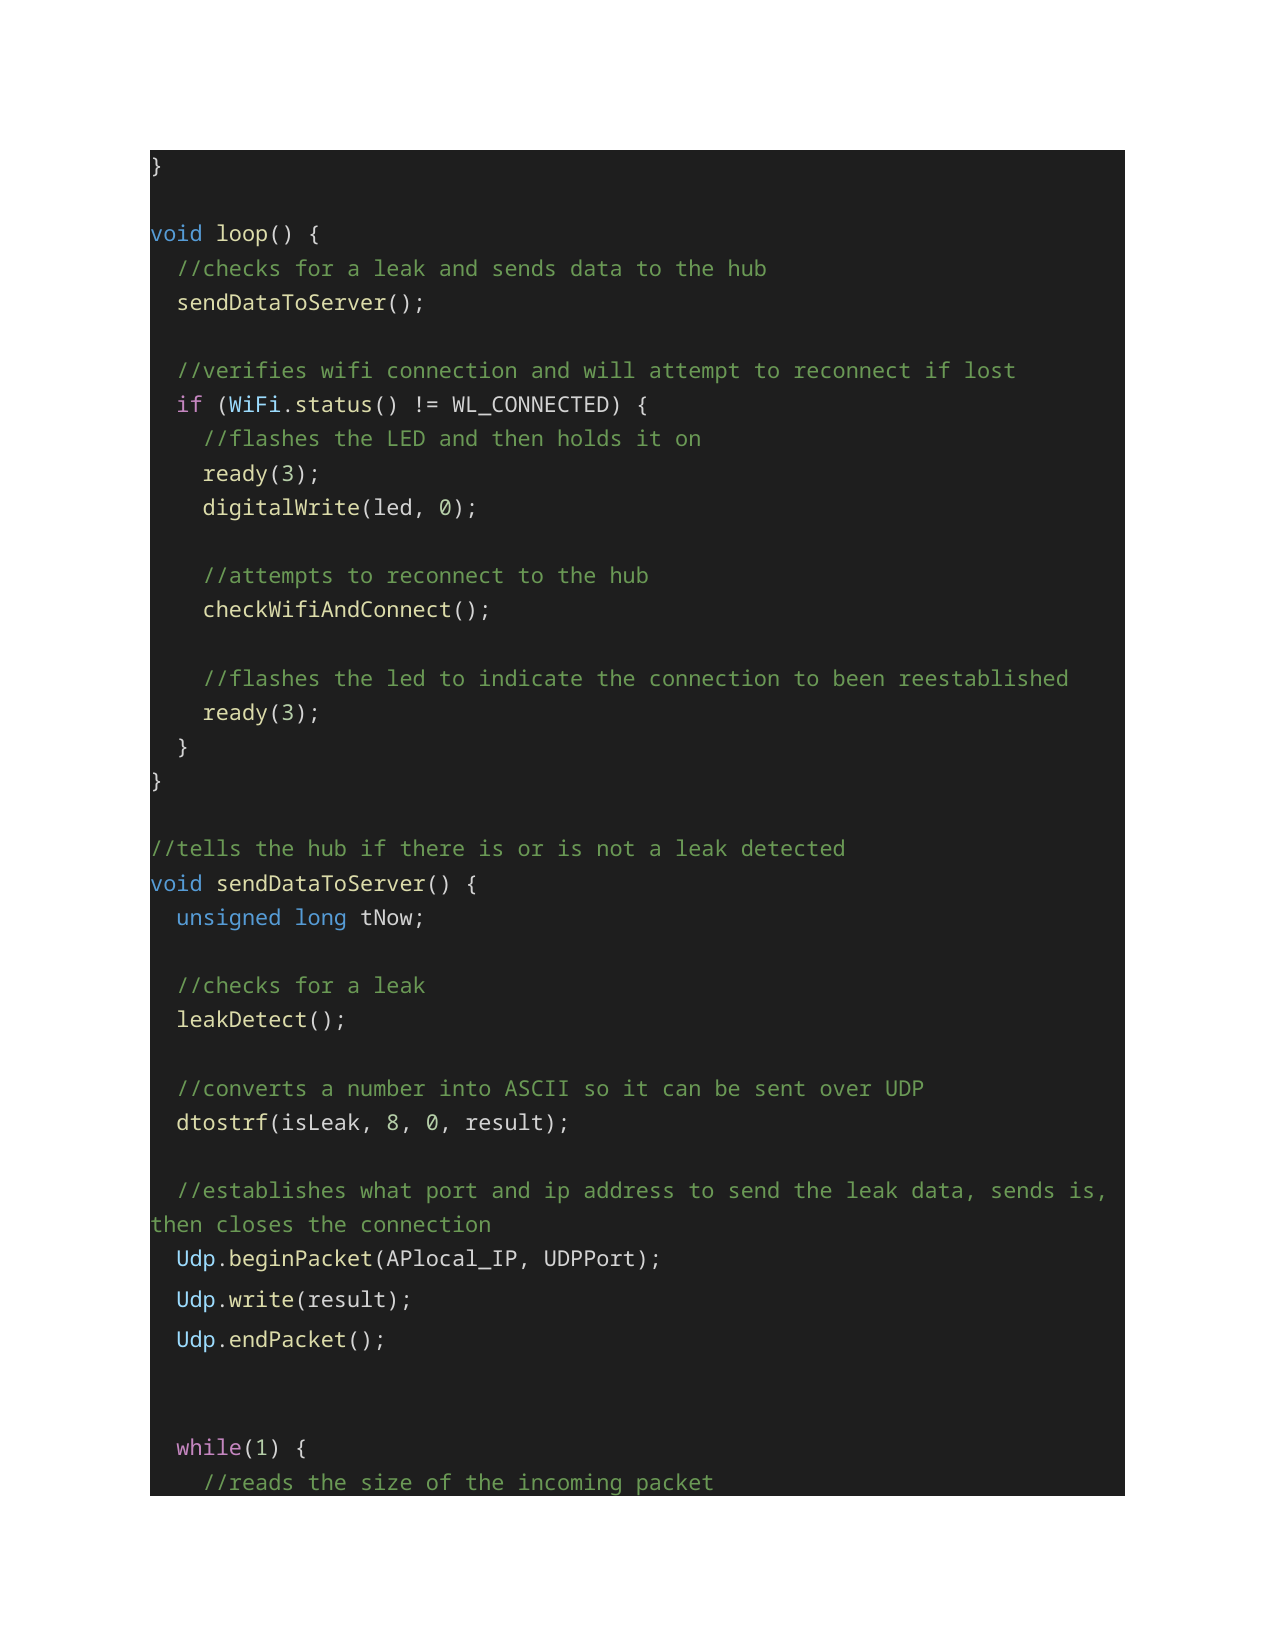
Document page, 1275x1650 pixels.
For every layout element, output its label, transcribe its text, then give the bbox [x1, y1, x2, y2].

text digitalWrite(led, 0); [150, 492, 1125, 521]
text //reads the size of the incoming packet [150, 1466, 1125, 1496]
text Udp.endPacket(); [150, 1324, 1125, 1353]
text //checks for a leak and sends data to the hub [150, 252, 1125, 282]
text Udp.beginPacket(APlocal_IP, UDPPort); [150, 1243, 1125, 1273]
text } [150, 150, 1125, 180]
text //flashes the LED and then holds it on [150, 423, 1125, 453]
text checkWifiAndConnect(); [150, 594, 1125, 624]
text //converts a number into ASCII so it can be sent over UDP [150, 1072, 1125, 1102]
text sendDataToServer(); [150, 287, 1125, 316]
text } [150, 765, 1125, 795]
text Udp.write(result); [150, 1283, 1125, 1313]
text unsigned long tNow; [150, 902, 1125, 931]
text } [150, 731, 1125, 761]
text //flashes the led to indicate the connection to been reestablished [150, 662, 1125, 692]
text //verifies wifi connection and will attempt to reconnect if lost [150, 355, 1125, 385]
text //checks for a leak [150, 970, 1125, 1000]
text if (WiFi.status() != WL_CONNECTED) { [150, 389, 1125, 419]
text leakDetect(); [150, 1004, 1125, 1034]
text void loop() { [150, 218, 1125, 248]
text while(1) { [150, 1432, 1125, 1462]
text ready(3); [150, 457, 1125, 487]
text dtostrf(isLeak, 8, 0, result); [150, 1107, 1125, 1136]
text //establishes what port and ip address to send the leak data, sends is, then closes the connection [150, 1175, 1125, 1239]
text void sendDataToServer() { [150, 867, 1125, 897]
text //attempts to reconnect to the hub [150, 560, 1125, 590]
text //tells the hub if there is or is not a leak detected [150, 833, 1125, 863]
text ready(3); [150, 697, 1125, 726]
